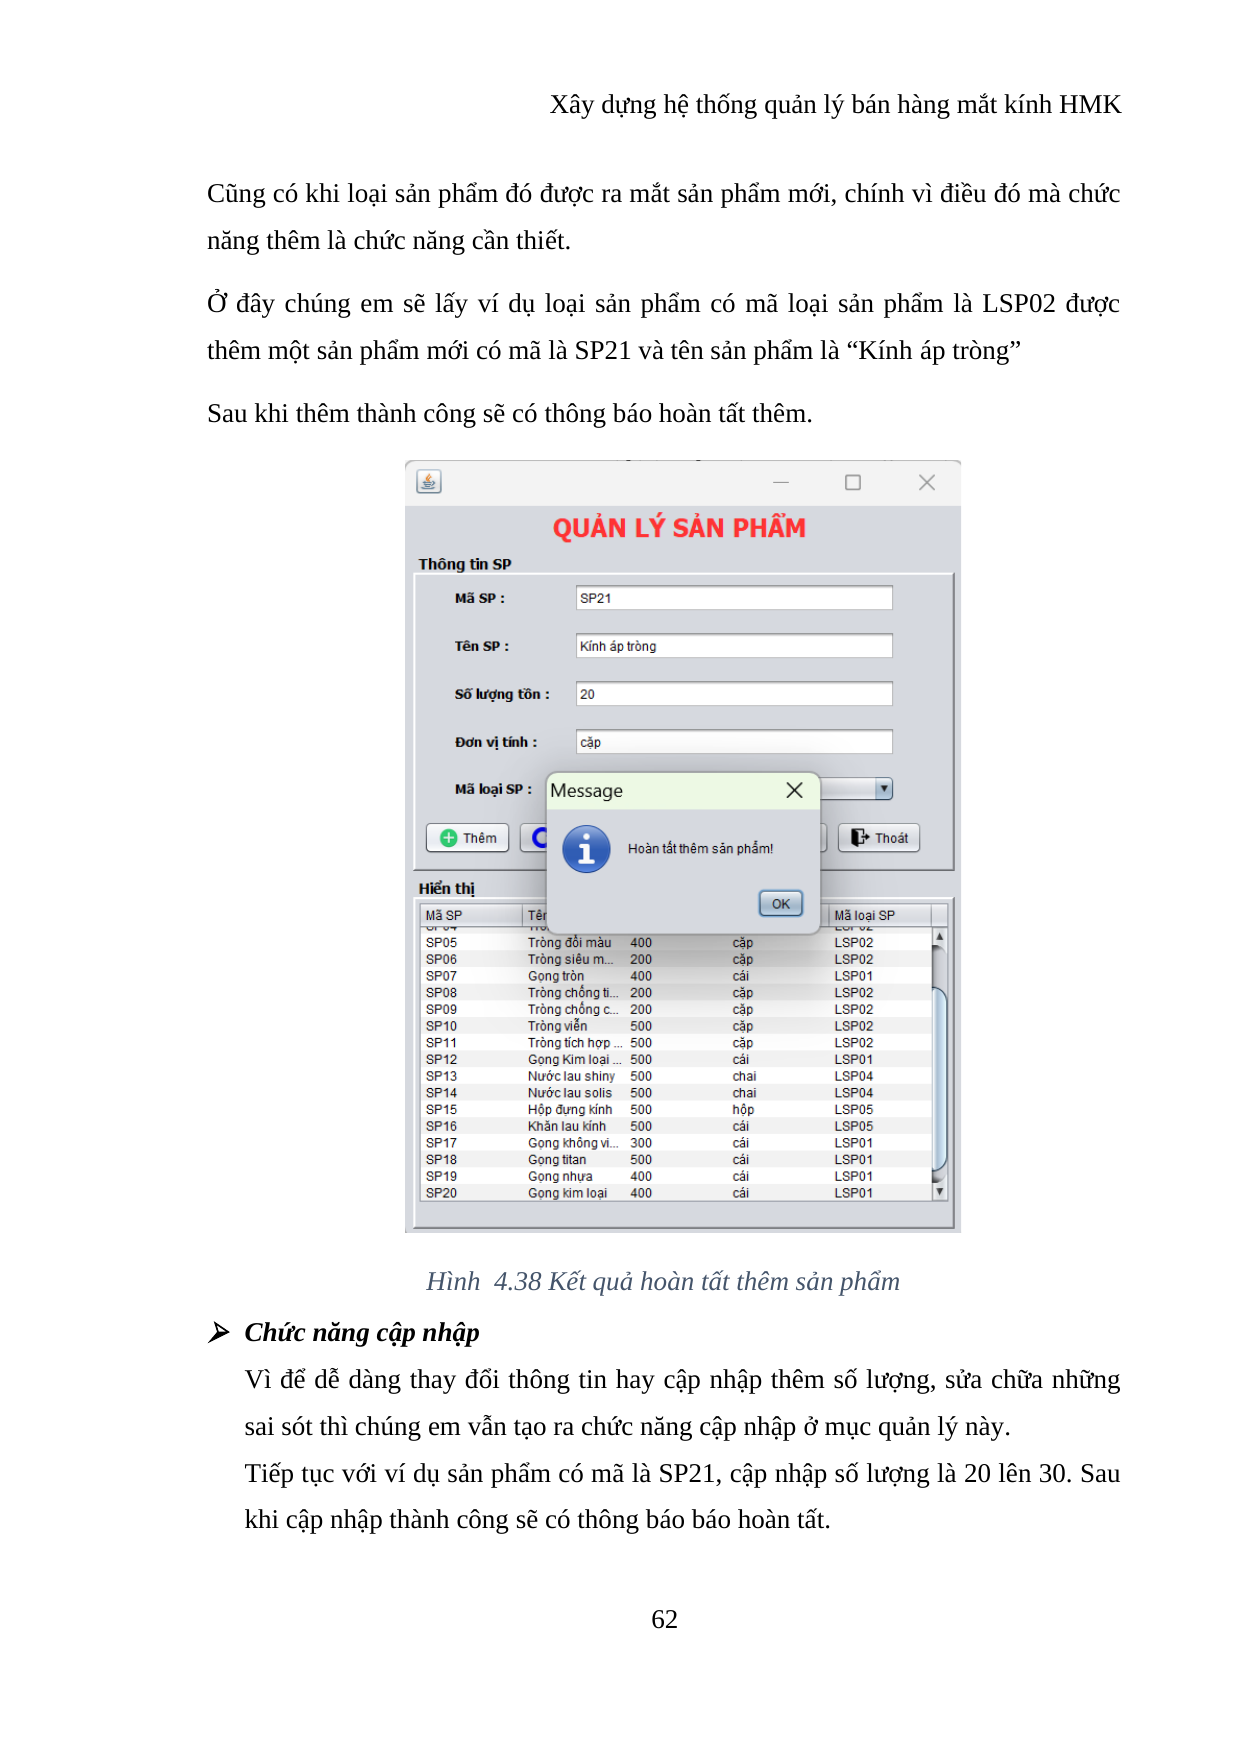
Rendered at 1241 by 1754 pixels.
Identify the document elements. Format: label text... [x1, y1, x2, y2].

list Chức năng cập nhập [207, 1317, 1122, 1348]
text Sau khi thêm thành công sẽ có thông báo hoàn tất thêm. [207, 397, 1122, 428]
text Ở đây chúng em sẽ lấy ví dụ loại sản phẩm có mã loại sản phẩm là LSP02 được thêm một sản phẩm mới có mã là SP21 và tên sản phẩm là “Kính áp tròng” [207, 287, 1122, 365]
picture [405, 460, 962, 1233]
text Cũng có khi loại sản phẩm đó được ra mắt sản phẩm mới, chính vì điều đó mà chức năng thêm là chức năng cần thiết. [207, 177, 1122, 255]
list Tiếp tục với ví dụ sản phẩm có mã là SP21, cập nhập số lượng là 20 lên 30. Sau khi cập nhập thành công sẽ có thông báo báo hoàn tất. [244, 1457, 1122, 1534]
list Vì để dễ dàng thay đổi thông tin hay cập nhập thêm số lượng, sửa chữa những sai sót thì chúng em vẫn tạo ra chức năng cập nhập ở mục quản lý này. [244, 1363, 1122, 1441]
